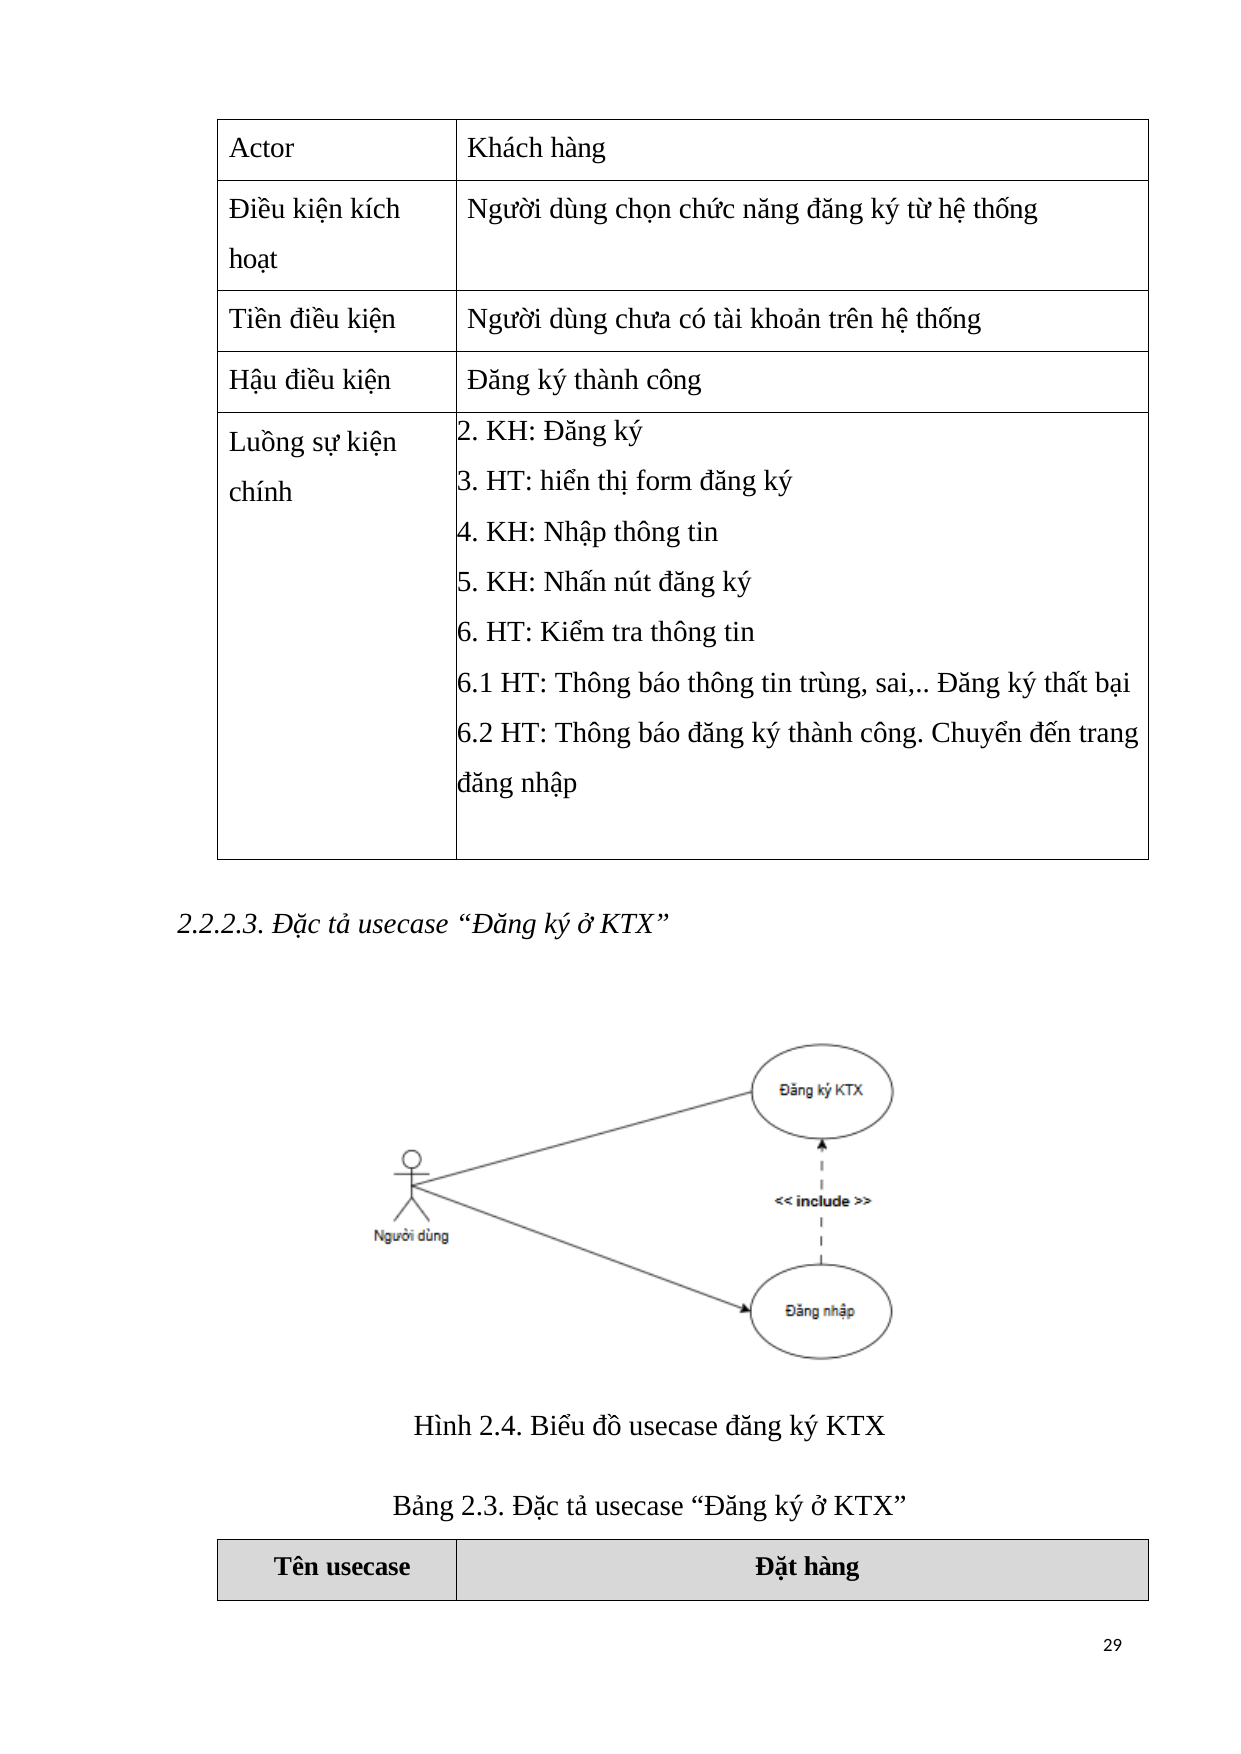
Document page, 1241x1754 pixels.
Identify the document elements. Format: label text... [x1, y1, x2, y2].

table_cell Actor [218, 120, 456, 180]
picture [336, 1003, 963, 1393]
text 2.2.2.3. Đặc tả usecase “Đăng ký ở KTX” [177, 906, 1122, 940]
text Hình 2.4. Biểu đồ usecase đăng ký KTX [177, 1408, 1122, 1441]
table_cell Luồng sự kiện chính [218, 413, 456, 859]
table_cell Tiền điều kiện [218, 291, 456, 351]
table_header Tên usecase [218, 1540, 456, 1600]
table_cell Khách hàng [457, 120, 1148, 180]
text Bảng 2.3. Đặc tả usecase “Đăng ký ở KTX” [177, 1488, 1122, 1522]
table_cell Người dùng chưa có tài khoản trên hệ thống [457, 291, 1148, 351]
table_cell Điều kiện kích hoạt [218, 181, 456, 289]
table_cell Hậu điều kiện [218, 352, 456, 412]
table_cell Người dùng chọn chức năng đăng ký từ hệ thống [457, 181, 1148, 289]
table_header Đặt hàng [457, 1540, 1148, 1600]
table_cell Đăng ký thành công [457, 352, 1148, 412]
table_cell KH: Đăng ký HT: hiển thị form đăng ký KH: Nhập thông tin KH: Nhấn nút đăng ký HT: Kiểm tra thông tin 6.1 HT: Thông báo thông tin trùng, sai,.. Đăng ký thất bại 6.2 HT: Thông báo đăng ký thành công. Chuyển đến trang đăng nhập [457, 413, 1148, 859]
